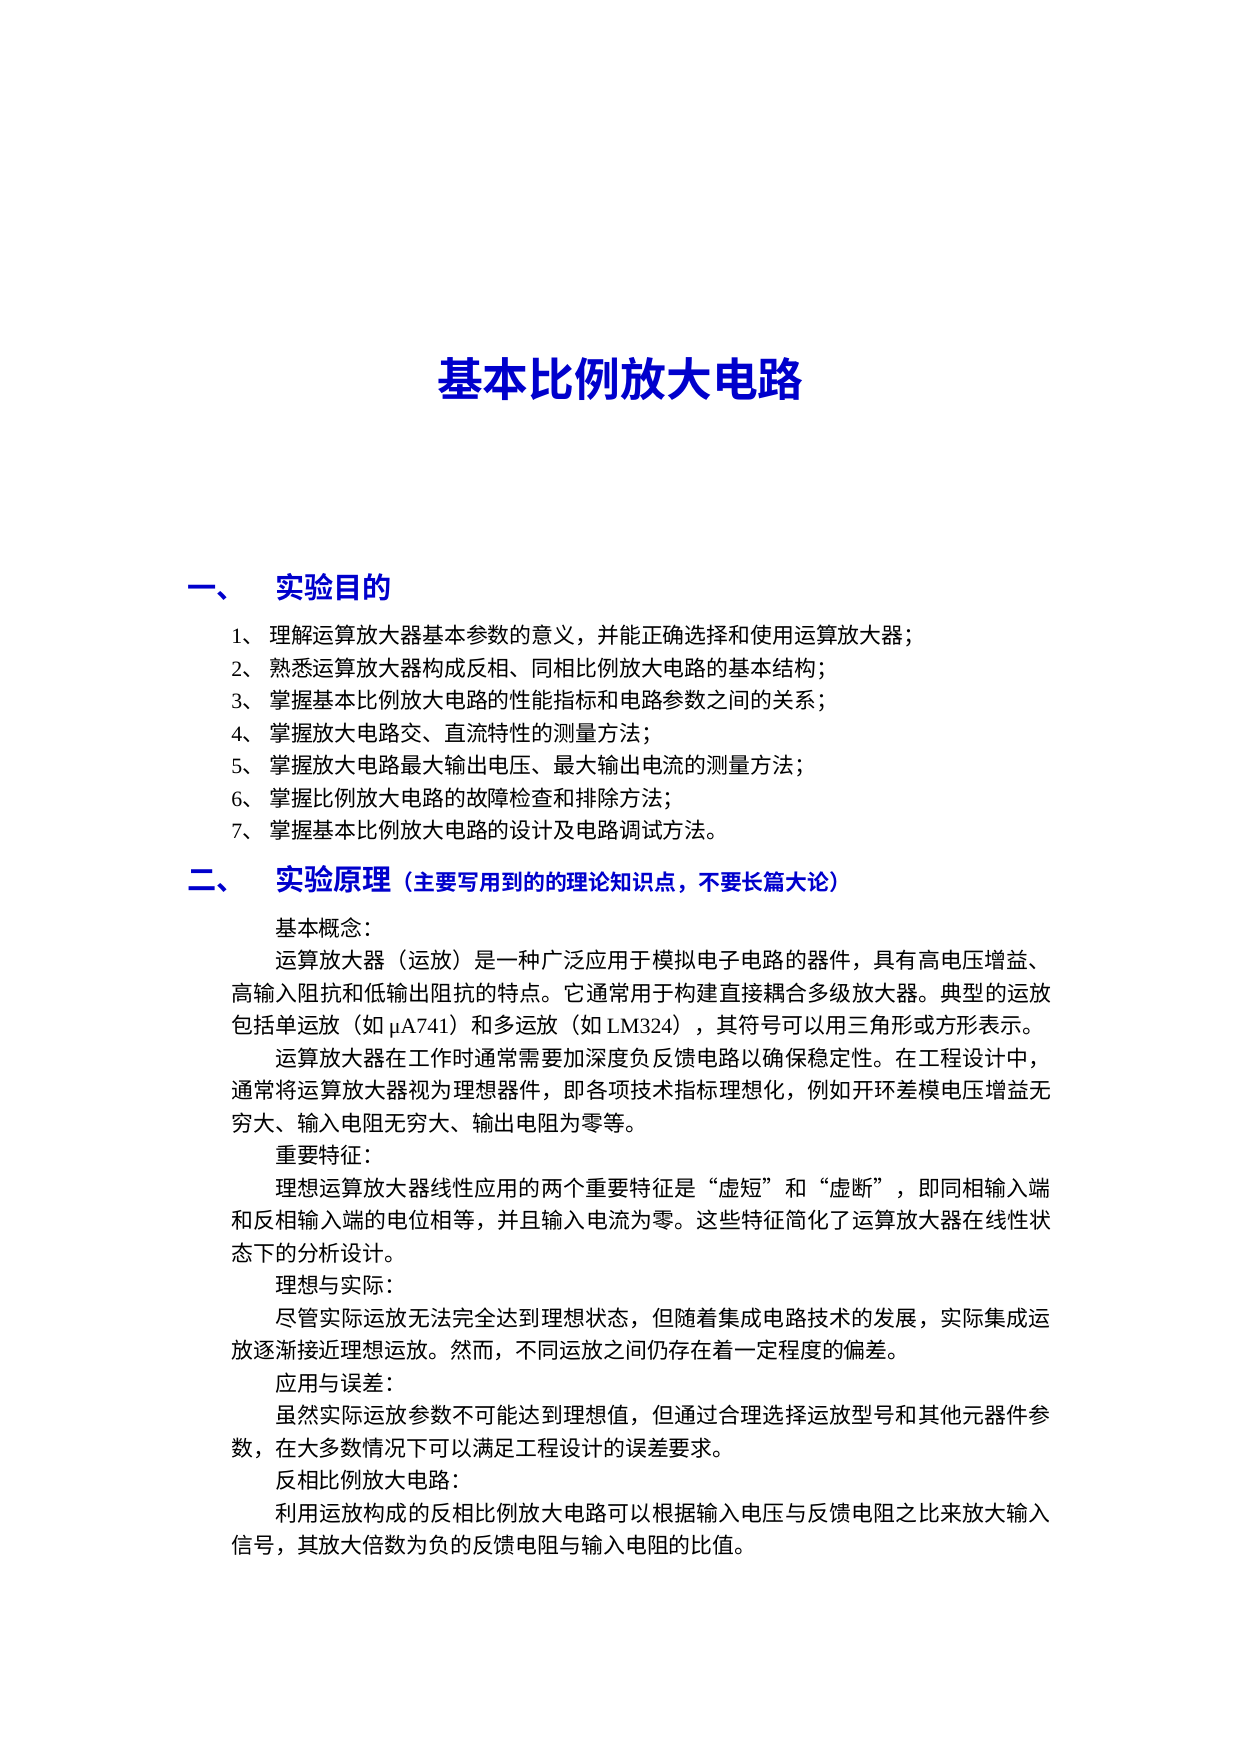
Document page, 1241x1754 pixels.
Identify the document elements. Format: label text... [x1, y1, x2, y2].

subtitle 基本比例放大电路 [187, 327, 1053, 425]
text 基本概念： [231, 910, 1053, 943]
list 实验目的 [187, 553, 1053, 618]
list 实验原理（主要写用到的的理论知识点，不要长篇大论） [187, 845, 1053, 910]
text 运算放大器在工作时通常需要加深度负反馈电路以确保稳定性。在工程设计中，通常将运算放大器视为理想器件，即各项技术指标理想化，例如开环差模电压增益无穷大、输入电阻无穷大、输出电阻为零等。 [231, 1040, 1053, 1138]
text 1、 理解运算放大器基本参数的意义，并能正确选择和使用运算放大器； [231, 618, 1053, 650]
text 4、 掌握放大电路交、直流特性的测量方法； [231, 715, 1053, 748]
text 理想运算放大器线性应用的两个重要特征是“虚短”和“虚断”，即同相输入端和反相输入端的电位相等，并且输入电流为零。这些特征简化了运算放大器在线性状态下的分析设计。 [231, 1170, 1053, 1268]
text 利用运放构成的反相比例放大电路可以根据输入电压与反馈电阻之比来放大输入信号，其放大倍数为负的反馈电阻与输入电阻的比值。 [231, 1495, 1053, 1560]
text 重要特征： [231, 1138, 1053, 1170]
text 虽然实际运放参数不可能达到理想值，但通过合理选择运放型号和其他元器件参数，在大多数情况下可以满足工程设计的误差要求。 [231, 1398, 1053, 1463]
text 6、 掌握比例放大电路的故障检查和排除方法； [231, 780, 1053, 813]
text 2、 熟悉运算放大器构成反相、同相比例放大电路的基本结构； [231, 650, 1053, 683]
text 理想与实际： [231, 1268, 1053, 1300]
text 应用与误差： [231, 1365, 1053, 1398]
text 7、 掌握基本比例放大电路的设计及电路调试方法。 [231, 813, 1053, 845]
text 反相比例放大电路： [231, 1463, 1053, 1495]
text 运算放大器（运放）是一种广泛应用于模拟电子电路的器件，具有高电压增益、高输入阻抗和低输出阻抗的特点。它通常用于构建直接耦合多级放大器。典型的运放包括单运放（如μA741）和多运放（如LM324），其符号可以用三角形或方形表示。 [231, 943, 1053, 1040]
text 3、 掌握基本比例放大电路的性能指标和电路参数之间的关系； [231, 683, 1053, 715]
text 尽管实际运放无法完全达到理想状态，但随着集成电路技术的发展，实际集成运放逐渐接近理想运放。然而，不同运放之间仍存在着一定程度的偏差。 [231, 1300, 1053, 1365]
text 5、 掌握放大电路最大输出电压、最大输出电流的测量方法； [231, 748, 1053, 780]
